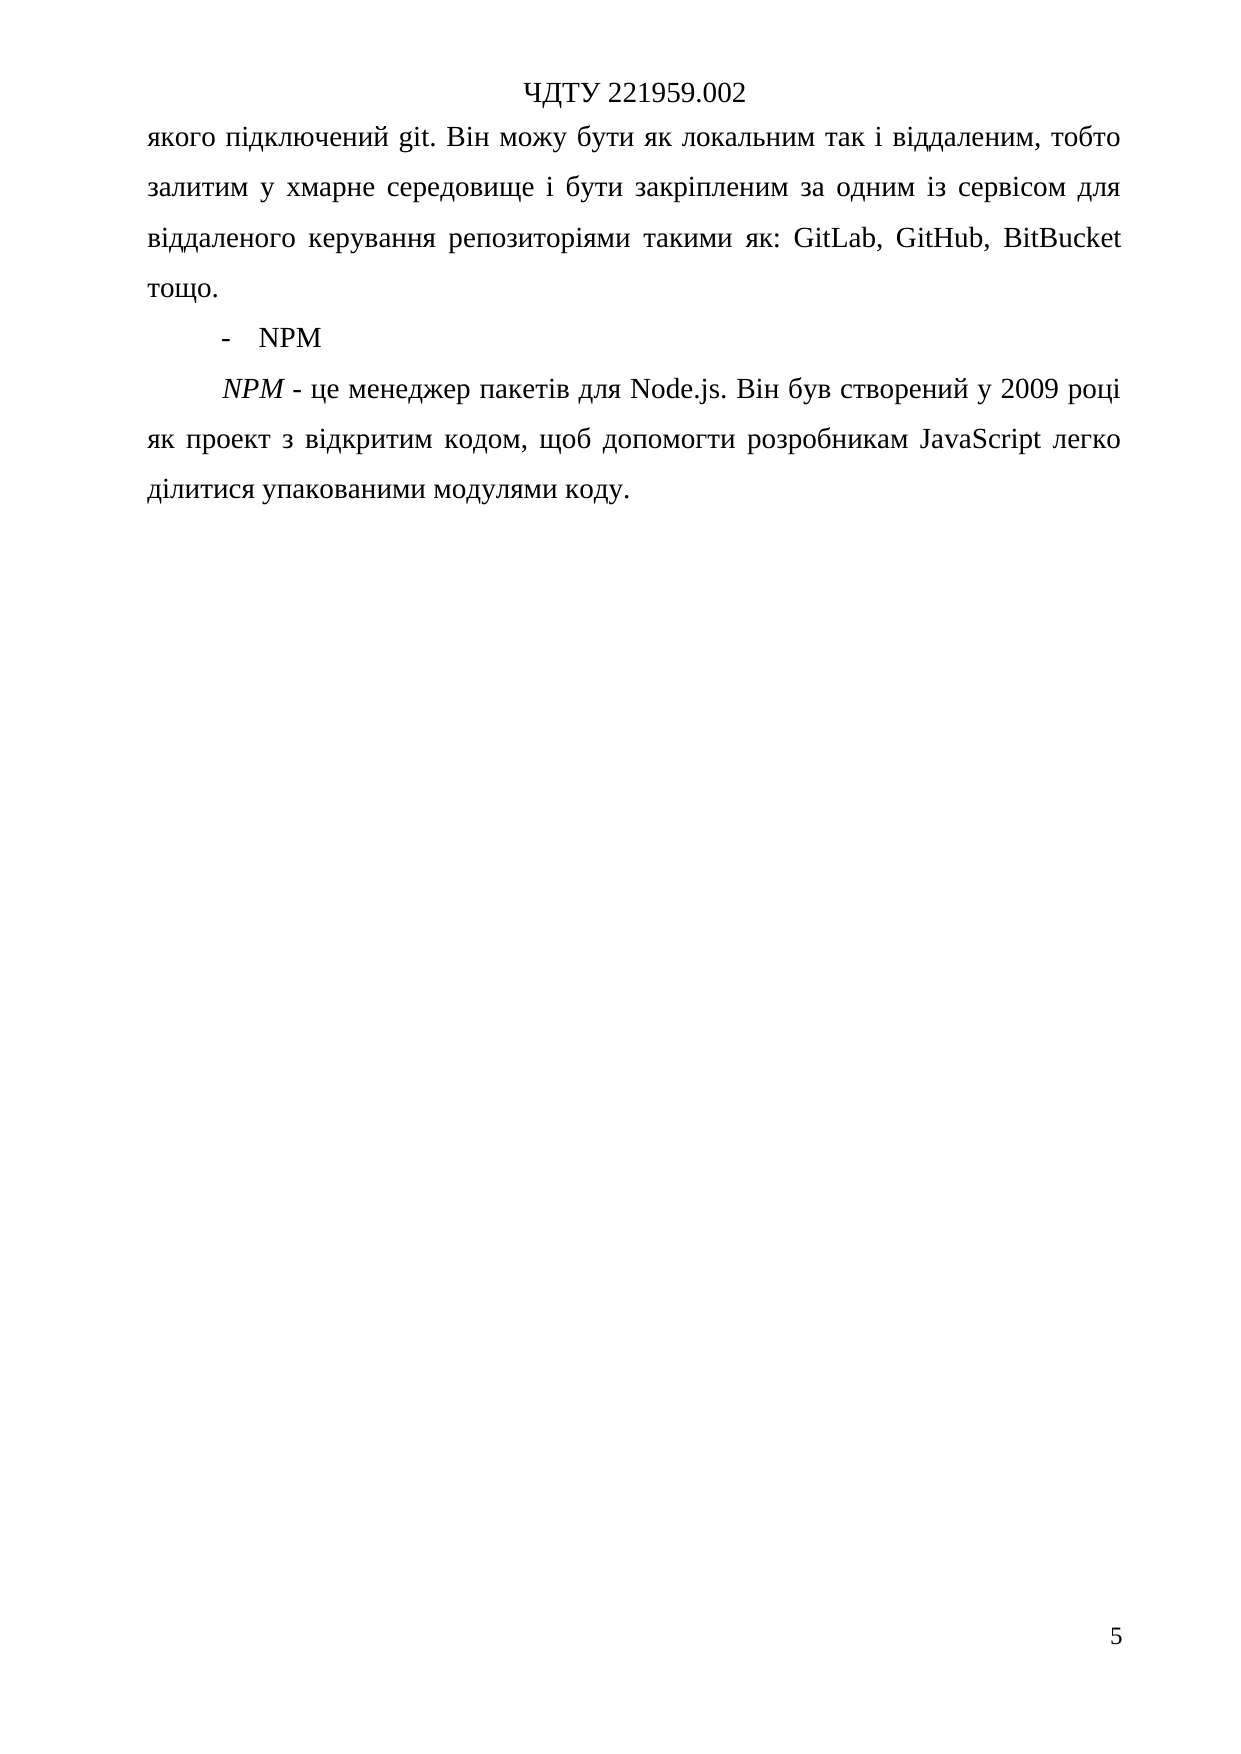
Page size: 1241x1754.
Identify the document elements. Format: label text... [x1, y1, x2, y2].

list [147, 119, 1122, 304]
list NPM [221, 321, 1122, 354]
list NPM - це менеджер пакетів для Node.js. Він був створений у 2009 році як проект з відкритим кодом, щоб допомогти розробникам JavaScript легко ділитися упакованими модулями коду. [147, 371, 1122, 505]
